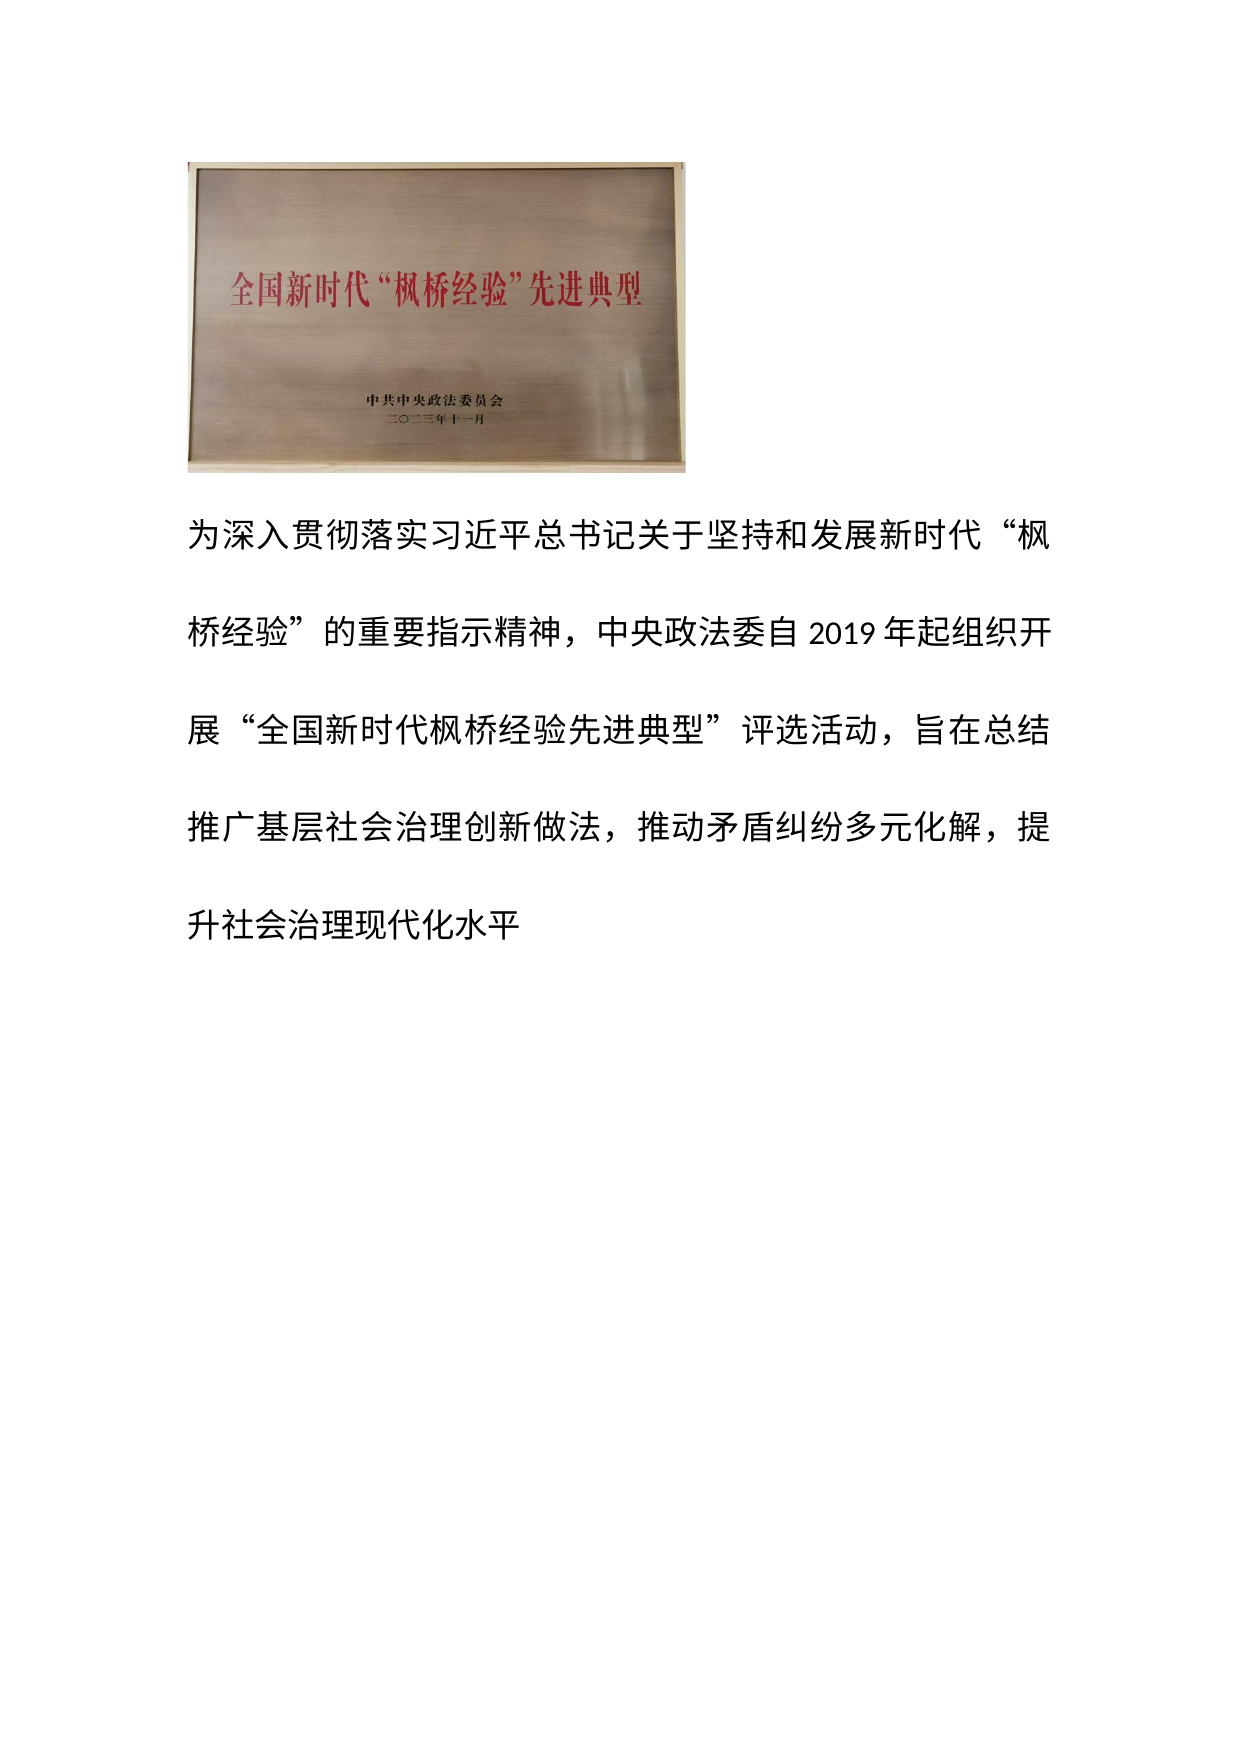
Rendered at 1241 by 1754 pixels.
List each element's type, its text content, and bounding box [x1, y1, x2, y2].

text 为深入贯彻落实习近平总书记关于坚持和发展新时代“枫桥经验”的重要指示精神，中央政法委自2019年起组织开展“全国新时代枫桥经验先进典型”评选活动，旨在总结推广基层社会治理创新做法，推动矛盾纠纷多元化解，提升社会治理现代化水平 [187, 500, 1053, 955]
picture [187, 162, 686, 473]
